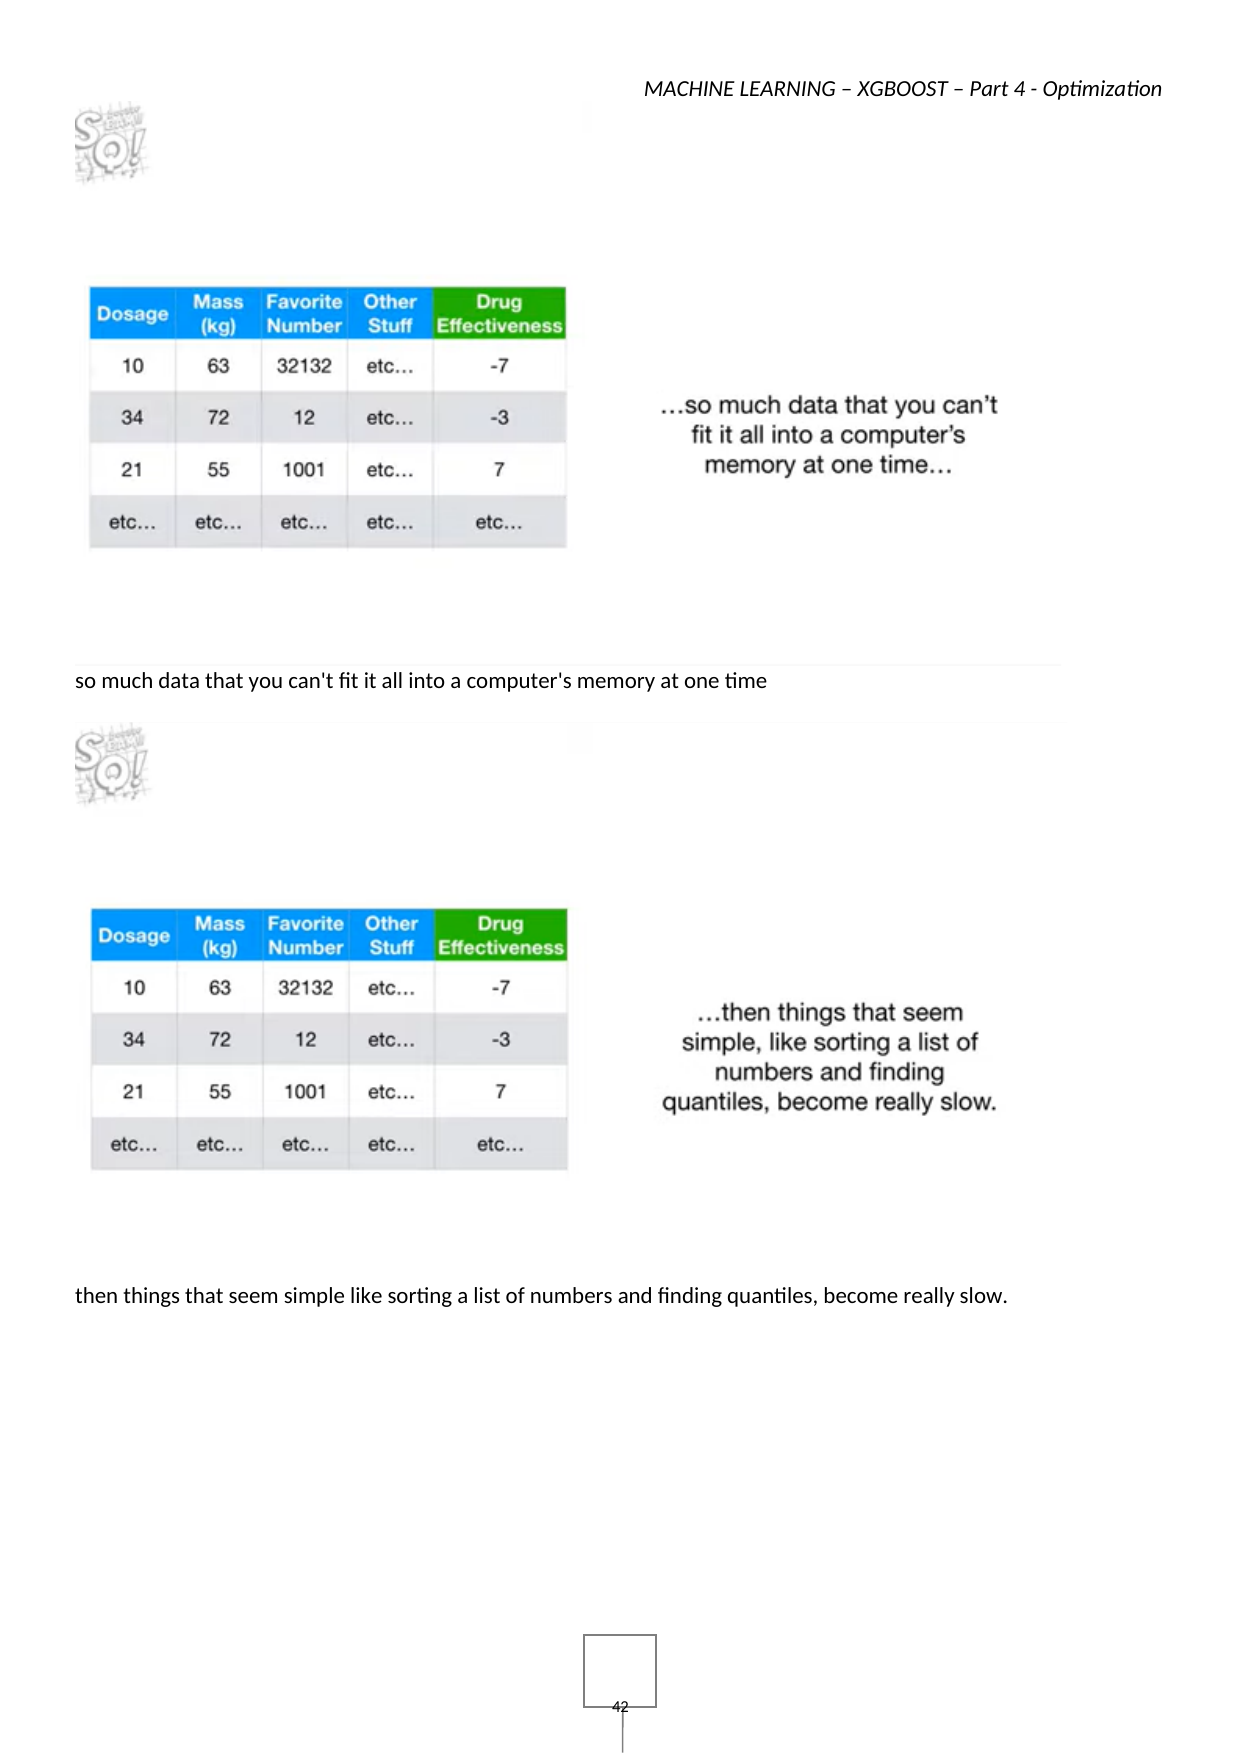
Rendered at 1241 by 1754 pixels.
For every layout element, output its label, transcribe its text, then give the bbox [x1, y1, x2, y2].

text then things that seem simple like sorting a list of numbers and finding quantiles, become really slow. [75, 1281, 1165, 1309]
picture [75, 722, 1068, 1282]
text so much data that you can't fit it all into a computer's memory at one time [75, 666, 1165, 694]
picture [75, 101, 1062, 666]
